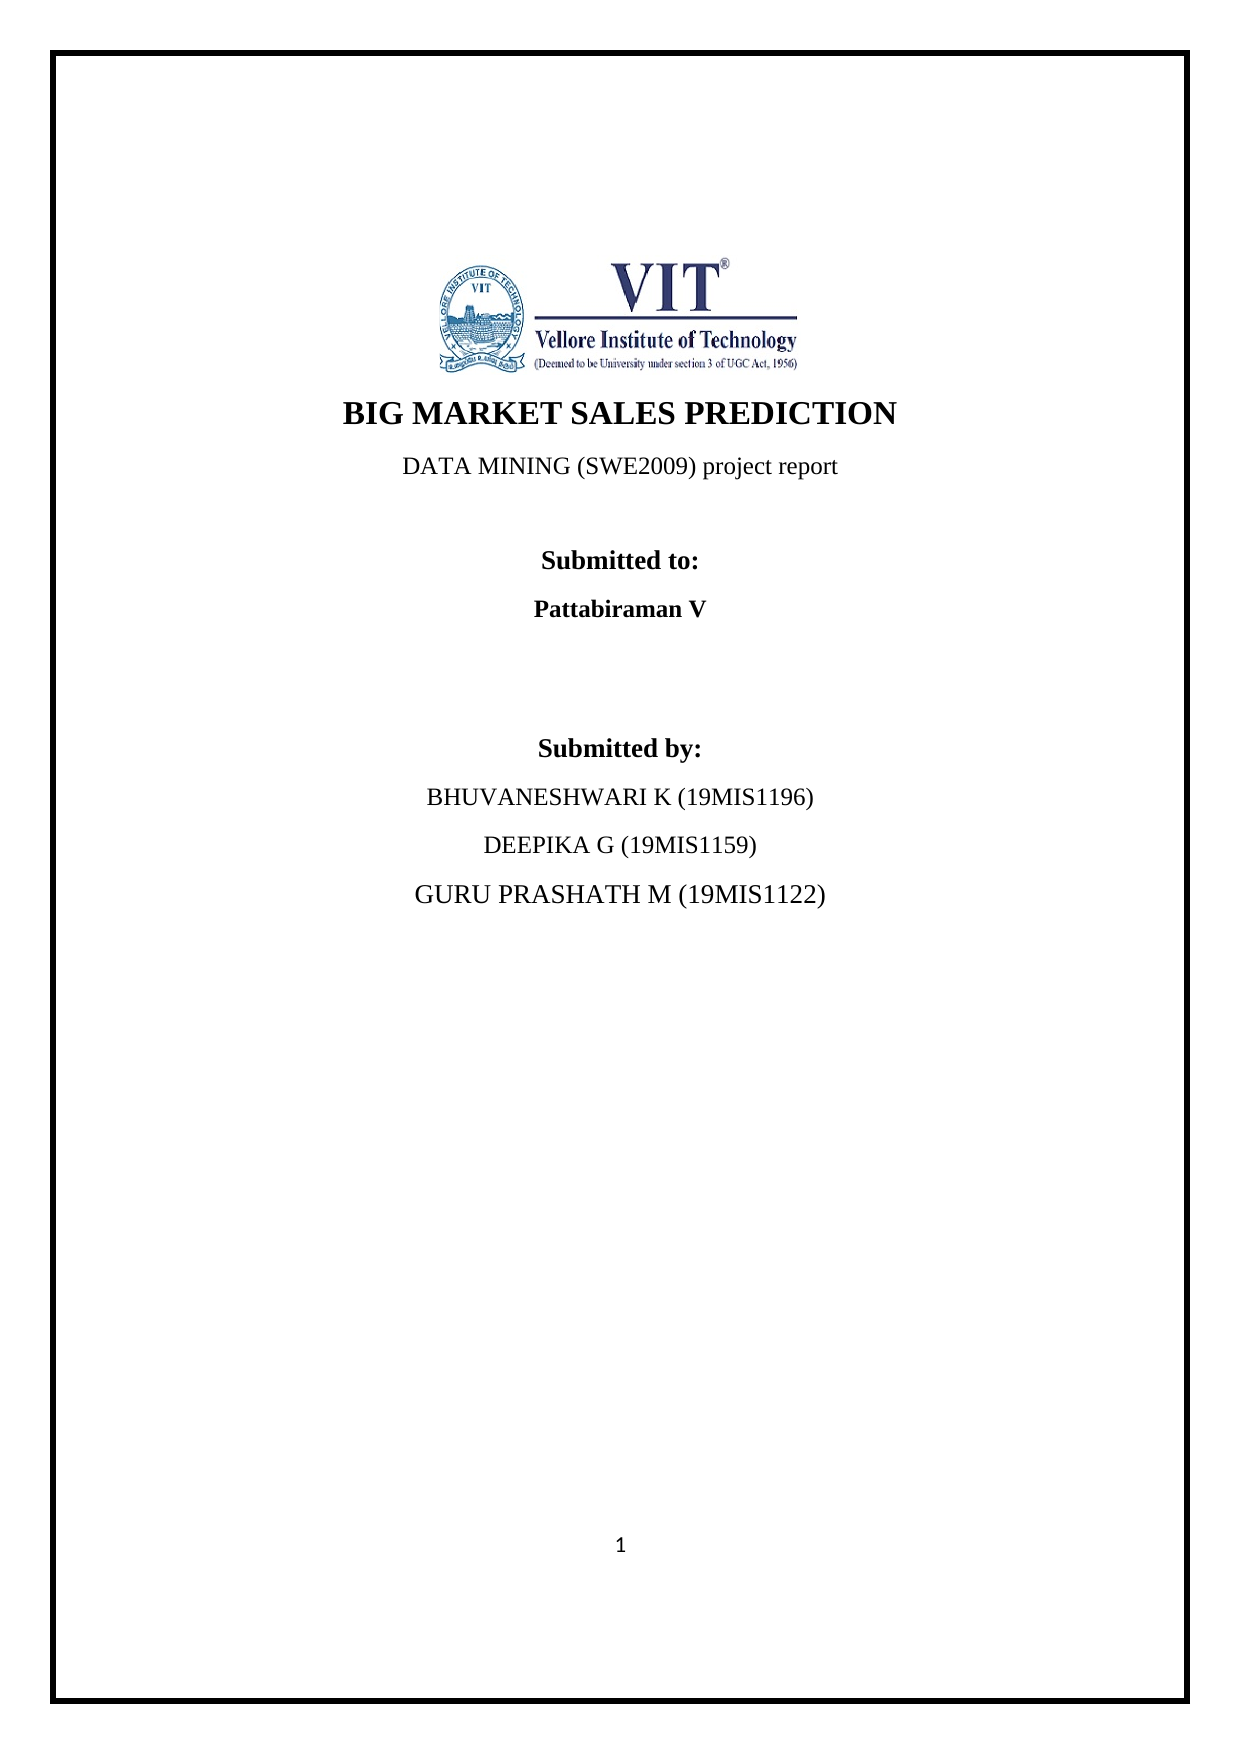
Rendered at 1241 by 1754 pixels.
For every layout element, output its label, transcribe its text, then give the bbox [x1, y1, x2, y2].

text Pattabiraman V [150, 594, 1090, 623]
text BHUVANESHWARI K (19MIS1196) [150, 782, 1090, 811]
text DATA MINING (SWE2009) project report [150, 451, 1090, 480]
text Submitted by: [150, 732, 1090, 763]
text BIG MARKET SALES PREDICTION [150, 393, 1090, 432]
picture [439, 255, 801, 375]
text GURU PRASHATH M (19MIS1122) [150, 878, 1090, 909]
text Submitted to: [150, 544, 1090, 575]
text DEEPIKA G (19MIS1159) [150, 830, 1090, 859]
